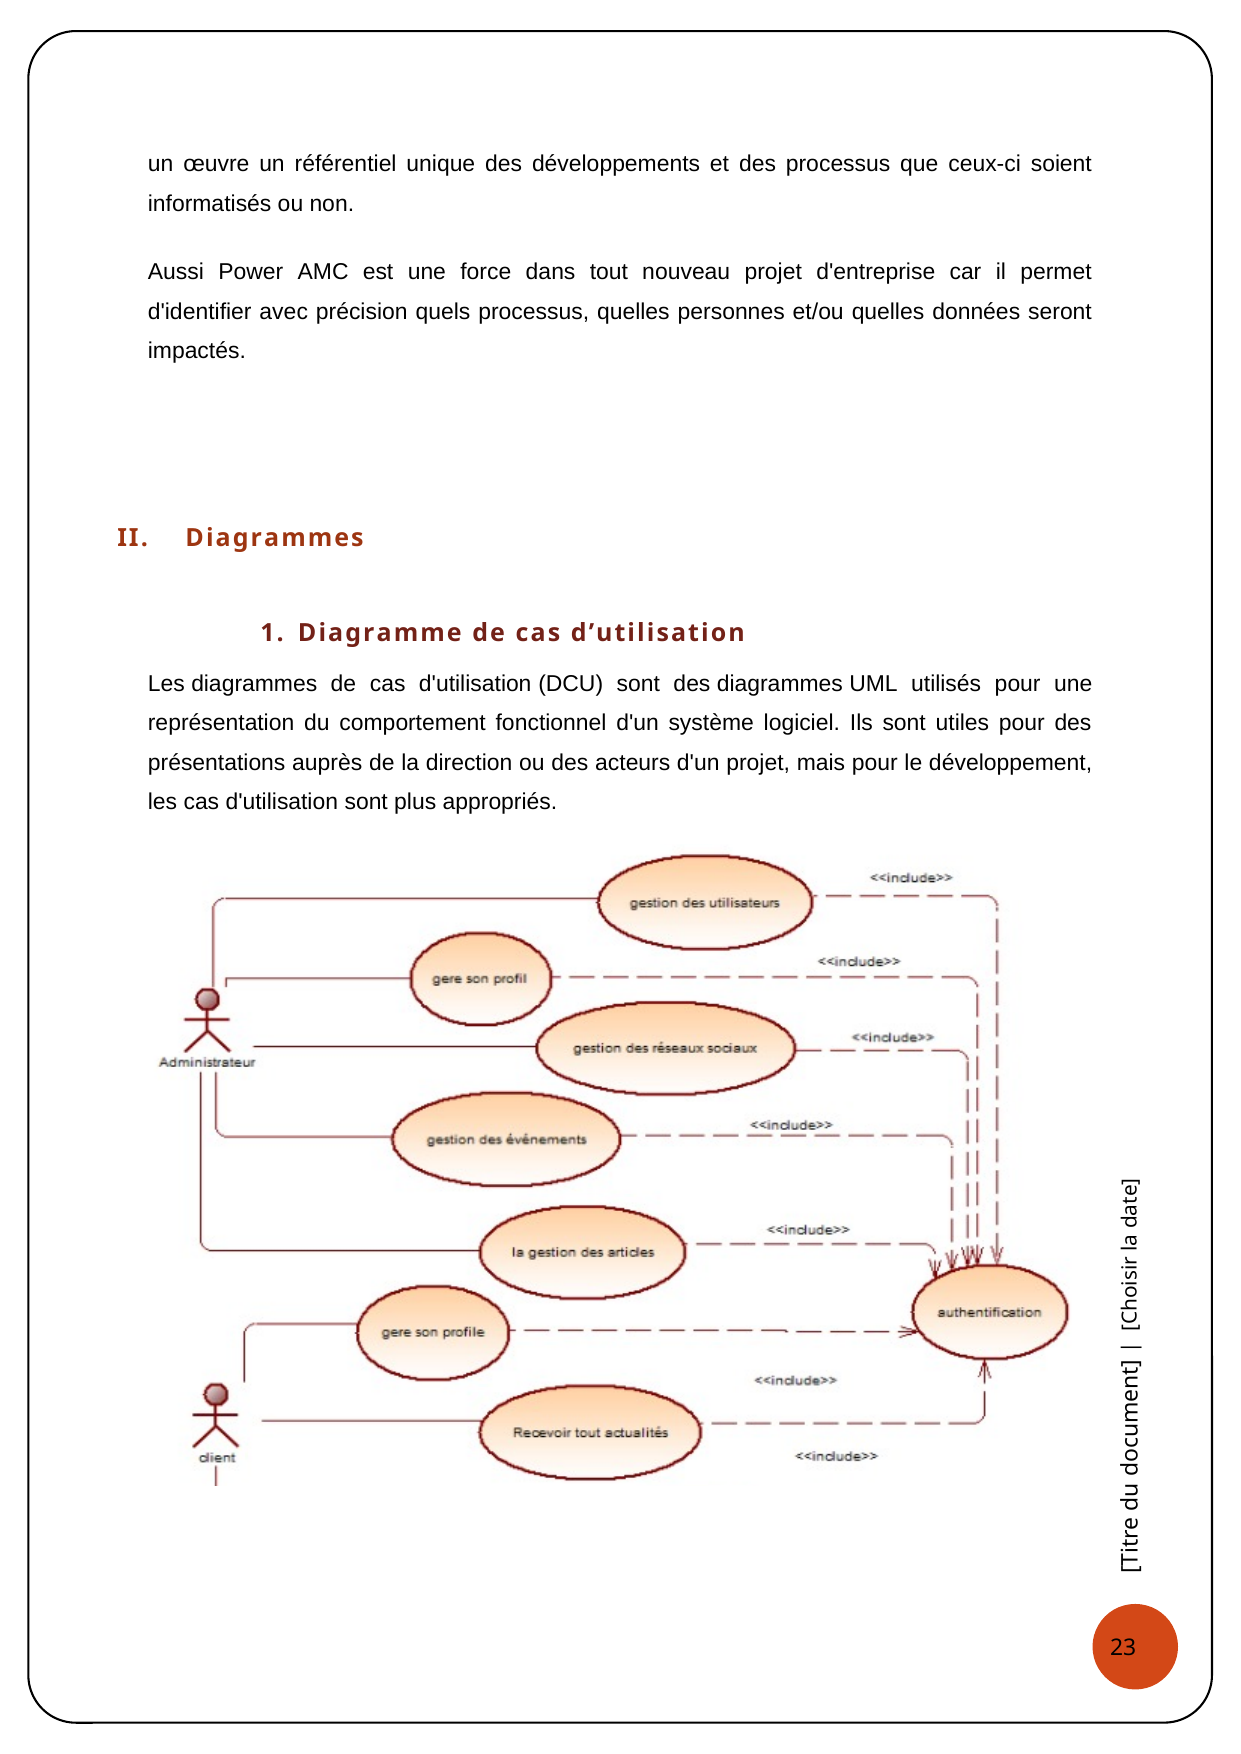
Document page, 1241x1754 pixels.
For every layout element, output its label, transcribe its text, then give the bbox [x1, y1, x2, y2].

text Les diagrammes de cas d'utilisation (DCU) sont des diagrammes UML utilisés pour une représentation du comportement fonctionnel d'un système logiciel. Ils sont utiles pour des présentations auprès de la direction ou des acteurs d'un projet, mais pour le développement, les cas d'utilisation sont plus appropriés. [148, 669, 1092, 814]
picture [147, 844, 1089, 1486]
text Aussi Power AMC est une force dans tout nouveau projet d'entreprise car il permet d'identifier avec précision quels processus, quelles personnes et/ou quelles données seront impactés. [148, 258, 1092, 363]
subtitle Diagrammes [148, 519, 1092, 553]
subtitle Diagramme de cas d’utilisation [260, 614, 1092, 648]
